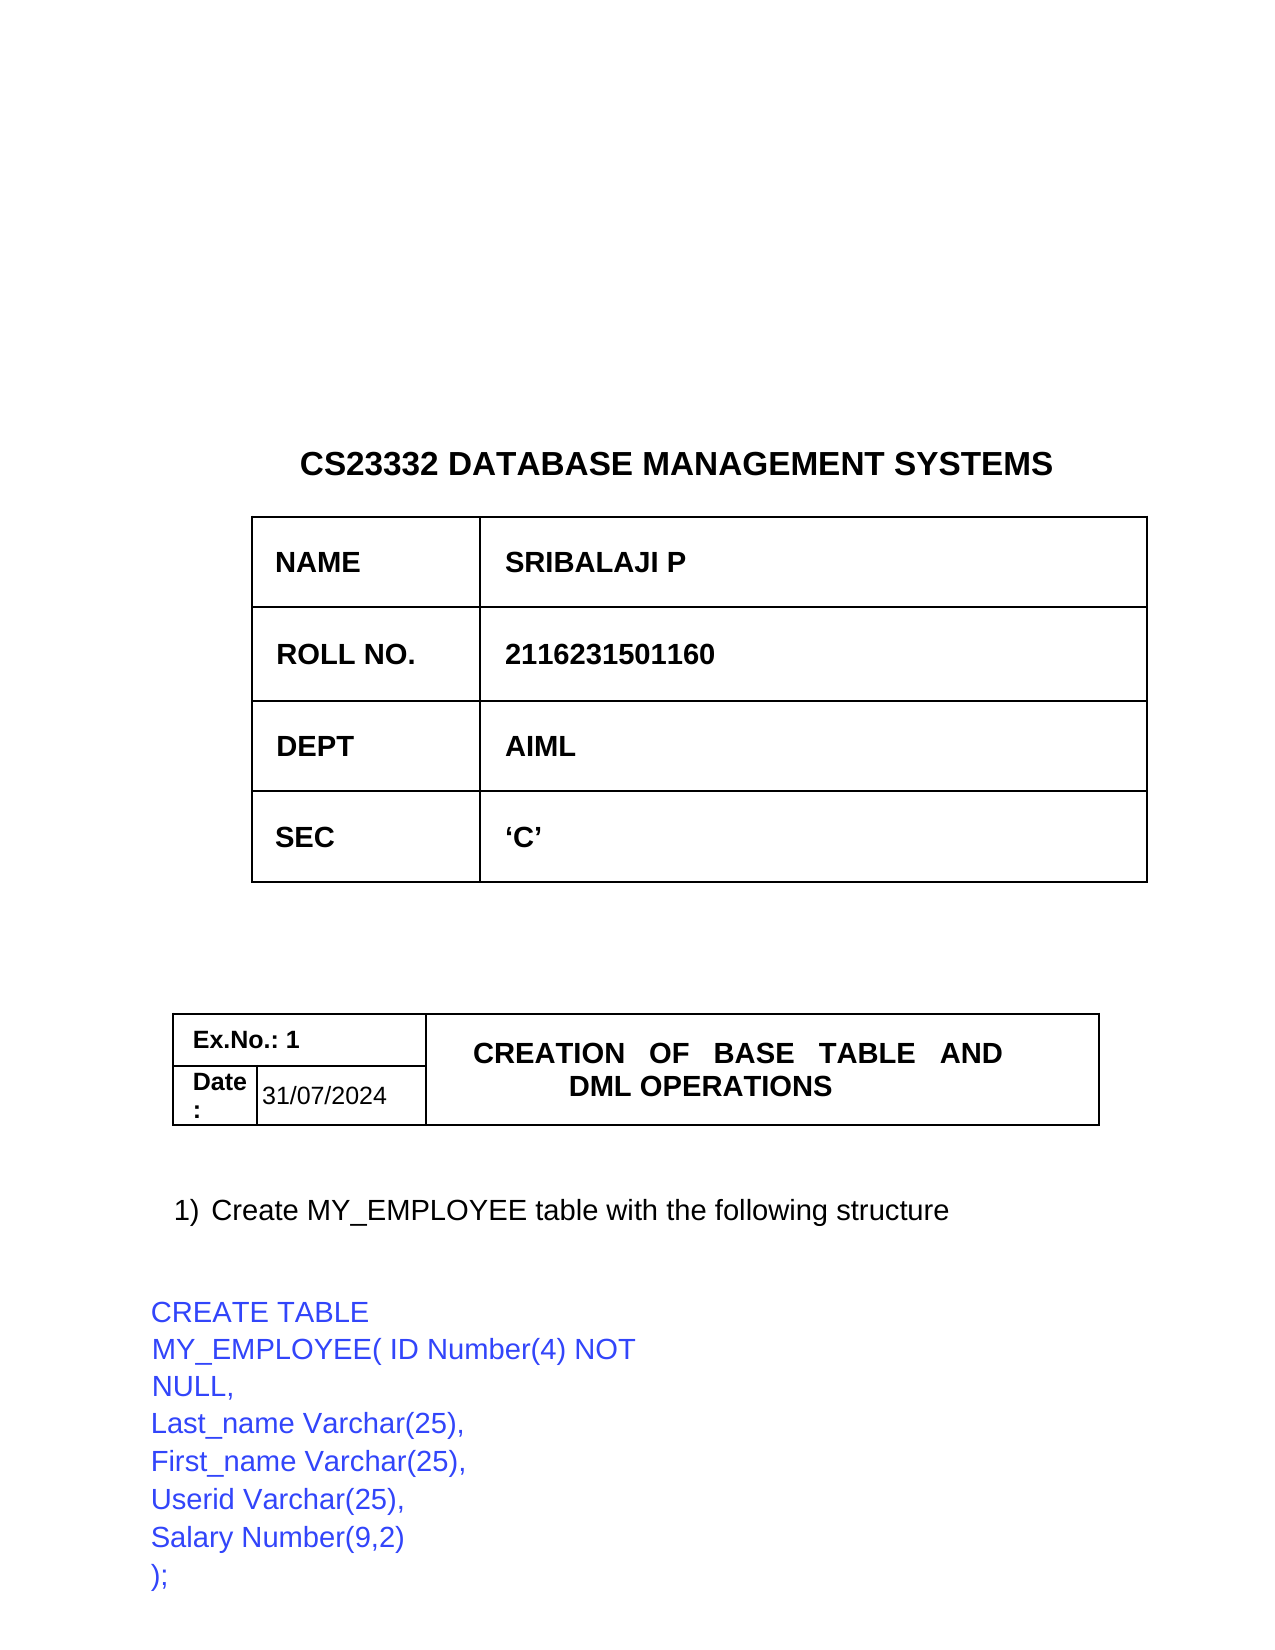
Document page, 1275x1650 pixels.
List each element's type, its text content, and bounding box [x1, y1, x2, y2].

table_cell 31/07/2024 [258, 1067, 425, 1124]
table_cell SEC [253, 792, 479, 881]
table_header SRIBALAJI P [481, 518, 1146, 606]
table_header Ex.No.: 1 [174, 1015, 425, 1065]
text Last_name Varchar(25), [151, 1406, 645, 1440]
table_cell AIML [481, 702, 1146, 790]
text Userid Varchar(25), [151, 1482, 645, 1516]
text Salary Number(9,2) [151, 1520, 645, 1553]
text CREATE TABLE MY_EMPLOYEE( ID Number(4) NOT NULL, [151, 1295, 645, 1402]
table_cell Date: [174, 1067, 256, 1124]
list Create MY_EMPLOYEE table with the following structure [173, 1193, 1102, 1226]
subtitle CS23332 DATABASE MANAGEMENT SYSTEMS [119, 444, 1054, 482]
table_cell DEPT [253, 702, 479, 790]
table_cell 2116231501160 [481, 608, 1146, 699]
table_cell ‘C’ [481, 792, 1146, 881]
table_cell ROLL NO. [253, 608, 479, 699]
text First_name Varchar(25), [151, 1444, 645, 1478]
table_header CREATION OF BASE TABLE AND DML OPERATIONS [427, 1015, 1098, 1124]
text ); [151, 1558, 645, 1591]
table_header NAME [253, 518, 479, 606]
